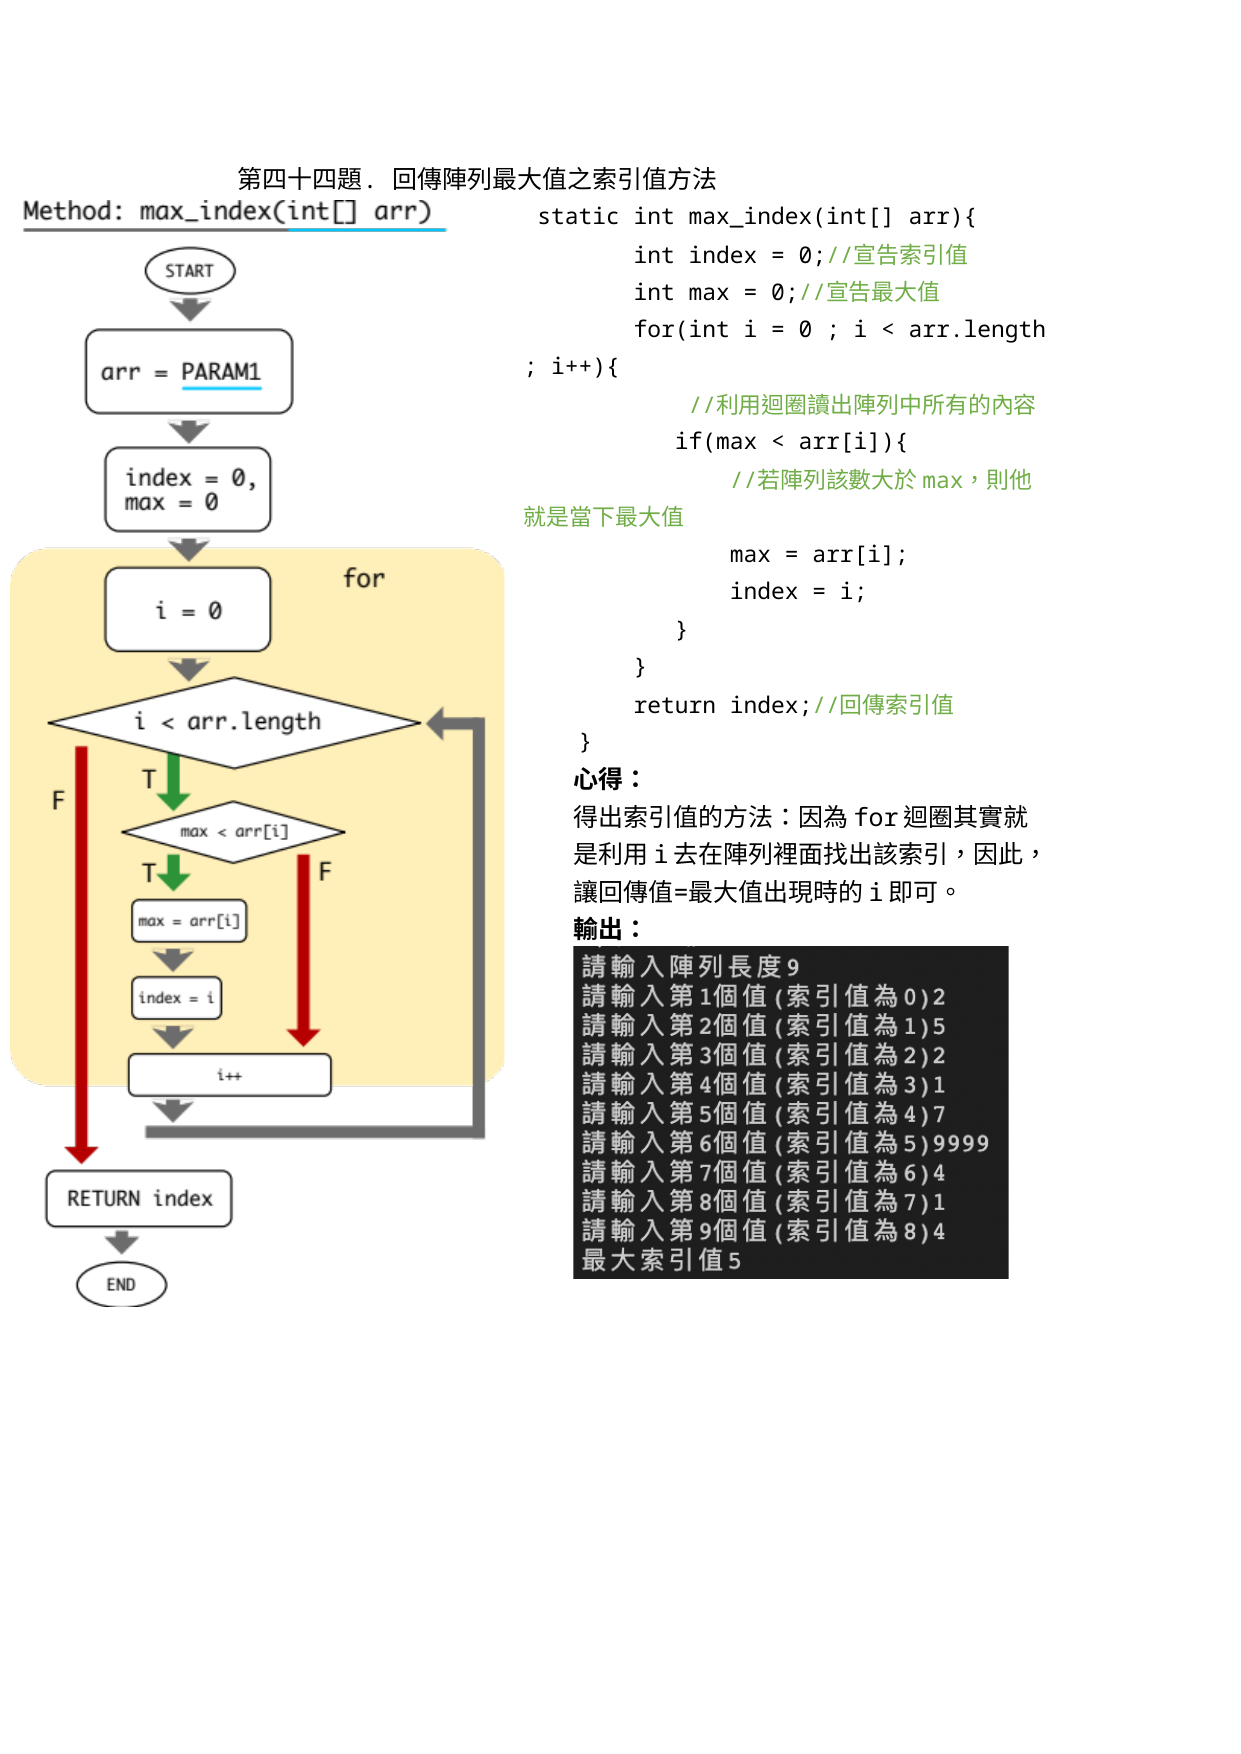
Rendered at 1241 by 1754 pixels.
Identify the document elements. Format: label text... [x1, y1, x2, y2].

text int max = 0;//宣告最大值 [187, 272, 1053, 309]
text for(int i = 0 ; i < arr.length ; i++){ [187, 309, 1053, 384]
text return index;//回傳索引值 [505, 684, 1053, 722]
text static int max_index(int[] arr){ [187, 197, 1053, 234]
text int index = 0;//宣告索引值 [187, 234, 1053, 272]
list 心得： [505, 759, 1053, 797]
text //利用迴圈讀出陣列中所有的內容 [187, 384, 1053, 422]
text //若陣列該數大於max，則他就是當下最大值 [187, 459, 1053, 534]
picture [573, 946, 1009, 1279]
text } [505, 722, 1053, 759]
text index = i; [505, 572, 1053, 609]
text } [505, 609, 1053, 647]
text max = arr[i]; [187, 534, 1053, 572]
text if(max < arr[i]){ [187, 422, 1053, 459]
list 第四十四題. 回傳陣列最大值之索引值方法 [237, 159, 1053, 197]
text } [505, 647, 1053, 684]
list 得出索引值的方法：因為for迴圈其實就是利用i去在陣列裡面找出該索引，因此，讓回傳值=最大值出現時的i即可。 [505, 797, 1053, 909]
list 輸出： [505, 909, 1053, 947]
